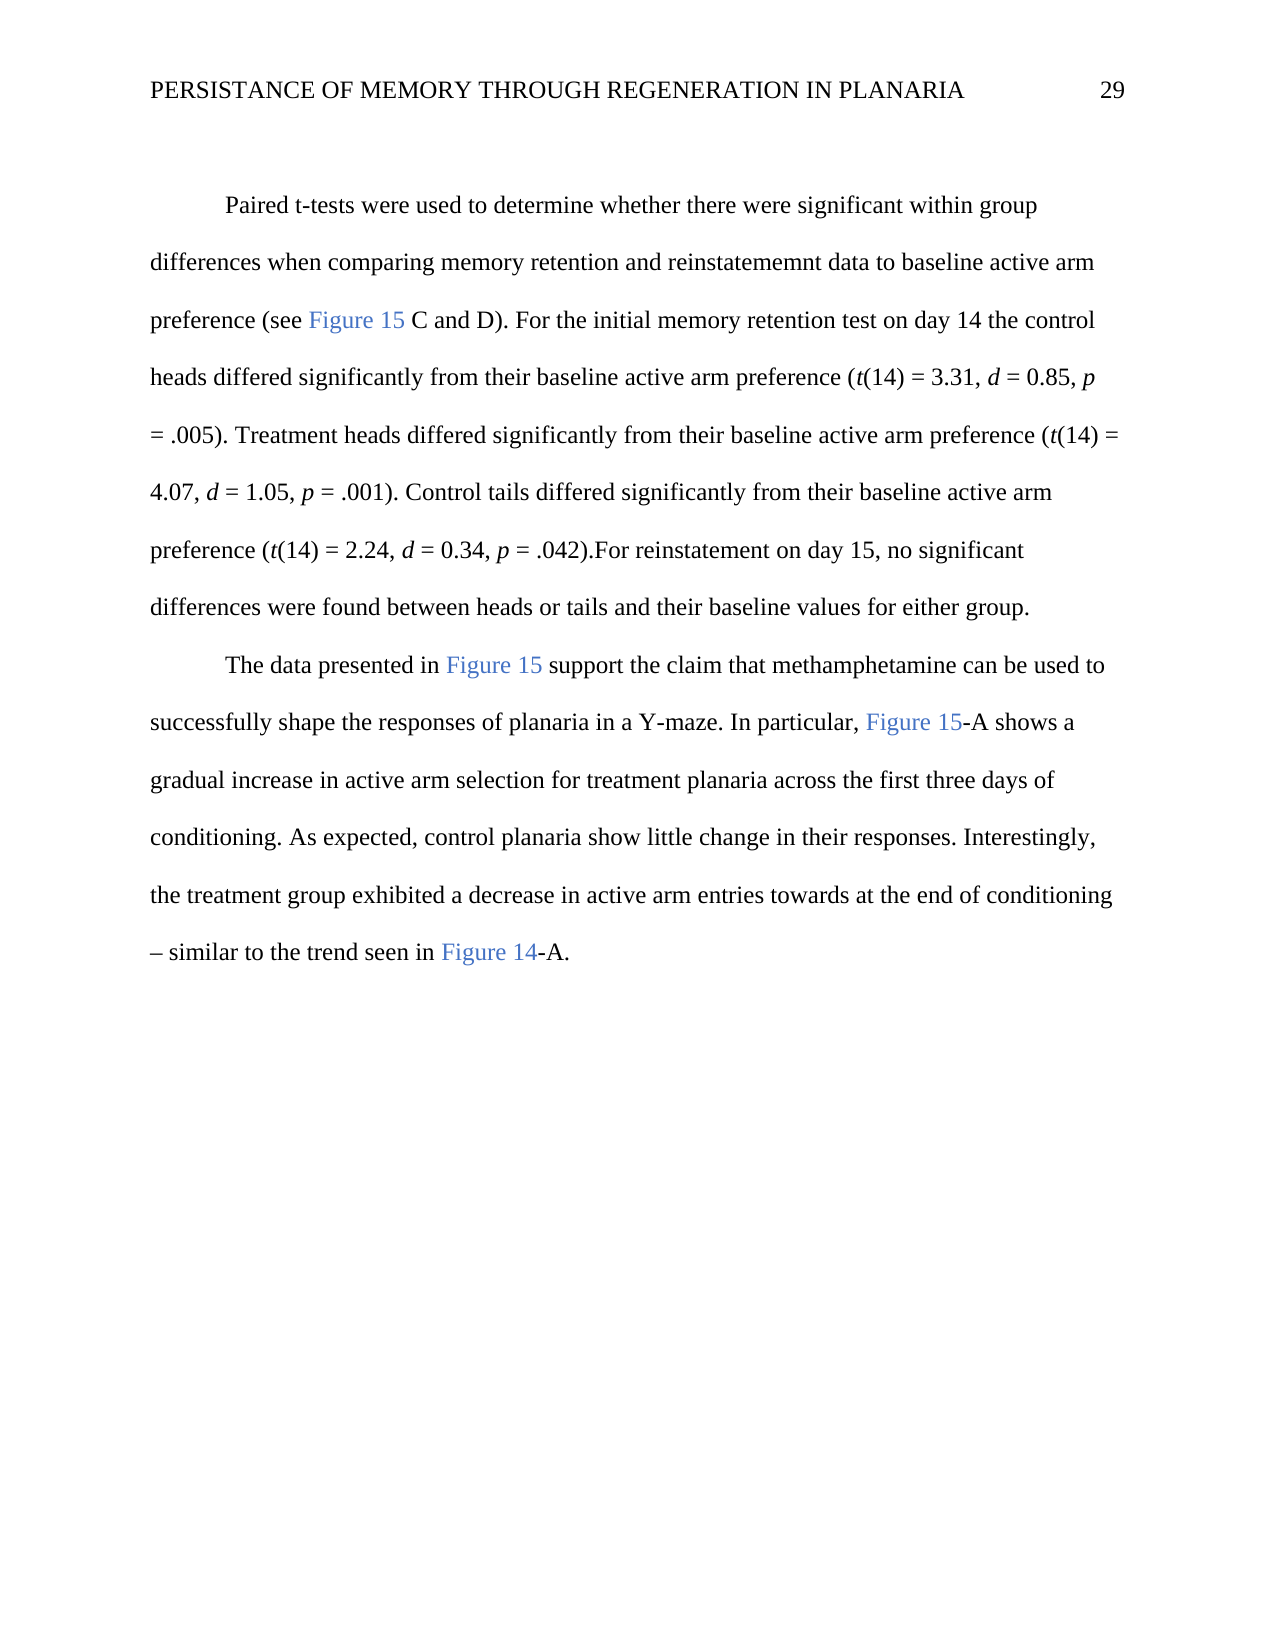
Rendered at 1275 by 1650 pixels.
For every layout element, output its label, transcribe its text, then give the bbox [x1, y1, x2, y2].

text Paired t-tests were used to determine whether there were significant within group differences when comparing memory retention and reinstatememnt data to baseline active arm preference (see Figure 15 C and D). For the initial memory retention test on day 14 the control heads differed significantly from their baseline active arm preference (t(14) = 3.31, d = 0.85, p = .005). Treatment heads differed significantly from their baseline active arm preference (t(14) = 4.07, d = 1.05, p = .001). Control tails differed significantly from their baseline active arm preference (t(14) = 2.24, d = 0.34, p = .042).For reinstatement on day 15, no significant differences were found between heads or tails and their baseline values for either group. [150, 190, 1125, 621]
text The data presented in Figure 15 support the claim that methamphetamine can be used to successfully shape the responses of planaria in a Y-maze. In particular, Figure 15-A shows a gradual increase in active arm selection for treatment planaria across the first three days of conditioning. As expected, control planaria show little change in their responses. Interestingly, the treatment group exhibited a decrease in active arm entries towards at the end of conditioning – similar to the trend seen in Figure 14-A. [150, 650, 1125, 966]
